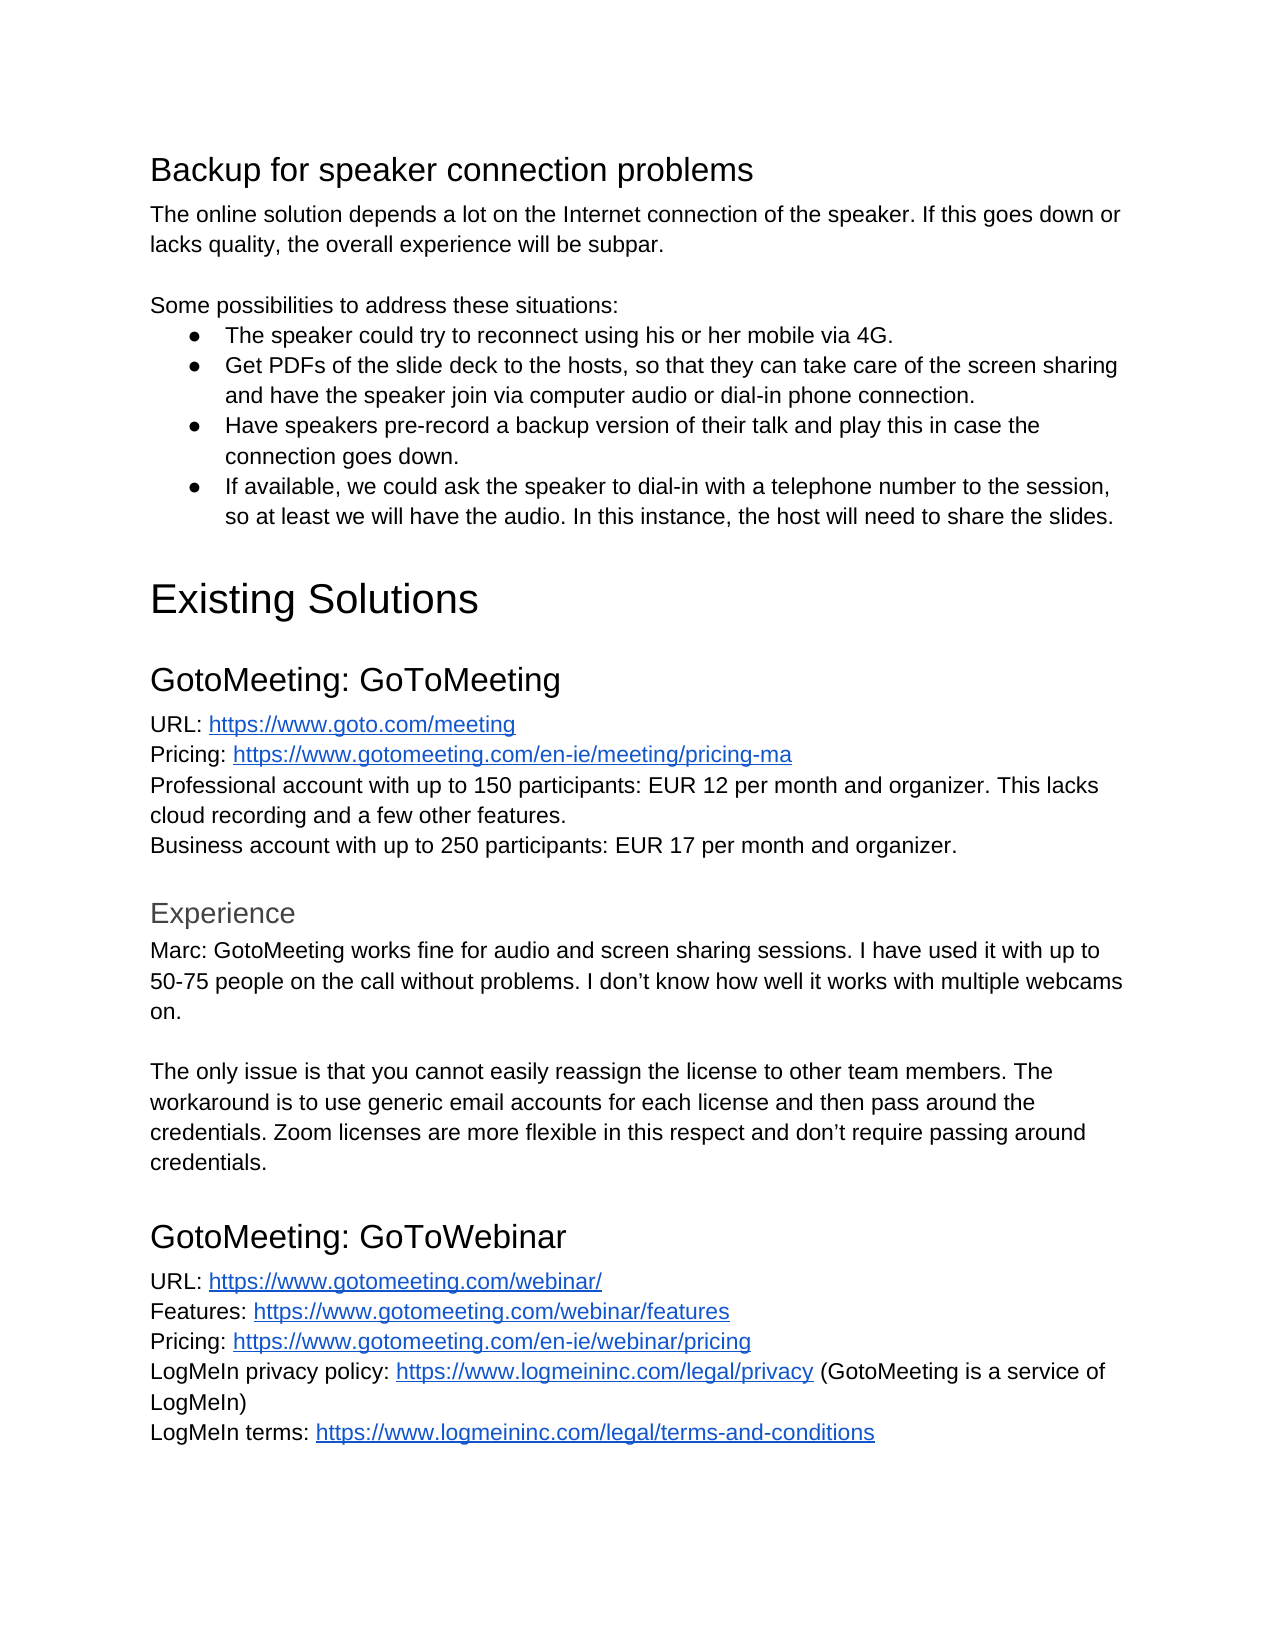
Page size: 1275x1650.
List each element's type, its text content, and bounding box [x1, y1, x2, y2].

text Pricing: https://www.gotomeeting.com/en-ie/webinar/pricing [150, 1328, 1125, 1354]
subtitle Experience [150, 896, 1125, 929]
text Features: https://www.gotomeeting.com/webinar/features [150, 1298, 1125, 1324]
subtitle Existing Solutions [150, 575, 1125, 623]
text LogMeIn terms: https://www.logmeininc.com/legal/terms-and-conditions [150, 1419, 1125, 1445]
list Have speakers pre-record a backup version of their talk and play this in case the connection goes down. [187, 412, 1125, 469]
text URL: https://www.gotomeeting.com/webinar/ [150, 1268, 1125, 1294]
text Pricing: https://www.gotomeeting.com/en-ie/meeting/pricing-ma [150, 741, 1125, 768]
list The speaker could try to reconnect using his or her mobile via 4G. [187, 322, 1125, 348]
subtitle GotoMeeting: GoToMeeting [150, 660, 1125, 699]
text The online solution depends a lot on the Internet connection of the speaker. If this goes down or lacks quality, the overall experience will be subpar. [150, 201, 1125, 257]
text LogMeIn privacy policy: https://www.logmeininc.com/legal/privacy (GotoMeeting is a service of LogMeIn) [150, 1358, 1125, 1415]
subtitle Backup for speaker connection problems [150, 150, 1125, 188]
text Business account with up to 250 participants: EUR 17 per month and organizer. [150, 832, 1125, 858]
text Marc: GotoMeeting works fine for audio and screen sharing sessions. I have used it with up to 50-75 people on the call without problems. I don’t know how well it works with multiple webcams on. [150, 937, 1125, 1024]
subtitle GotoMeeting: GoToWebinar [150, 1217, 1125, 1255]
text URL: https://www.goto.com/meeting [150, 711, 1125, 738]
text The only issue is that you cannot easily reassign the license to other team members. The workaround is to use generic email accounts for each license and then pass around the credentials. Zoom licenses are more flexible in this respect and don’t require passing around credentials. [150, 1058, 1125, 1175]
list Get PDFs of the slide deck to the hosts, so that they can take care of the screen sharing and have the speaker join via computer audio or dial-in phone connection. [187, 352, 1125, 408]
list If available, we could ask the speaker to dial-in with a telephone number to the session, so at least we will have the audio. In this instance, the host will need to share the slides. [187, 473, 1125, 529]
text Some possibilities to address these situations: [150, 292, 1125, 318]
text Professional account with up to 150 participants: EUR 12 per month and organizer. This lacks cloud recording and a few other features. [150, 772, 1125, 828]
